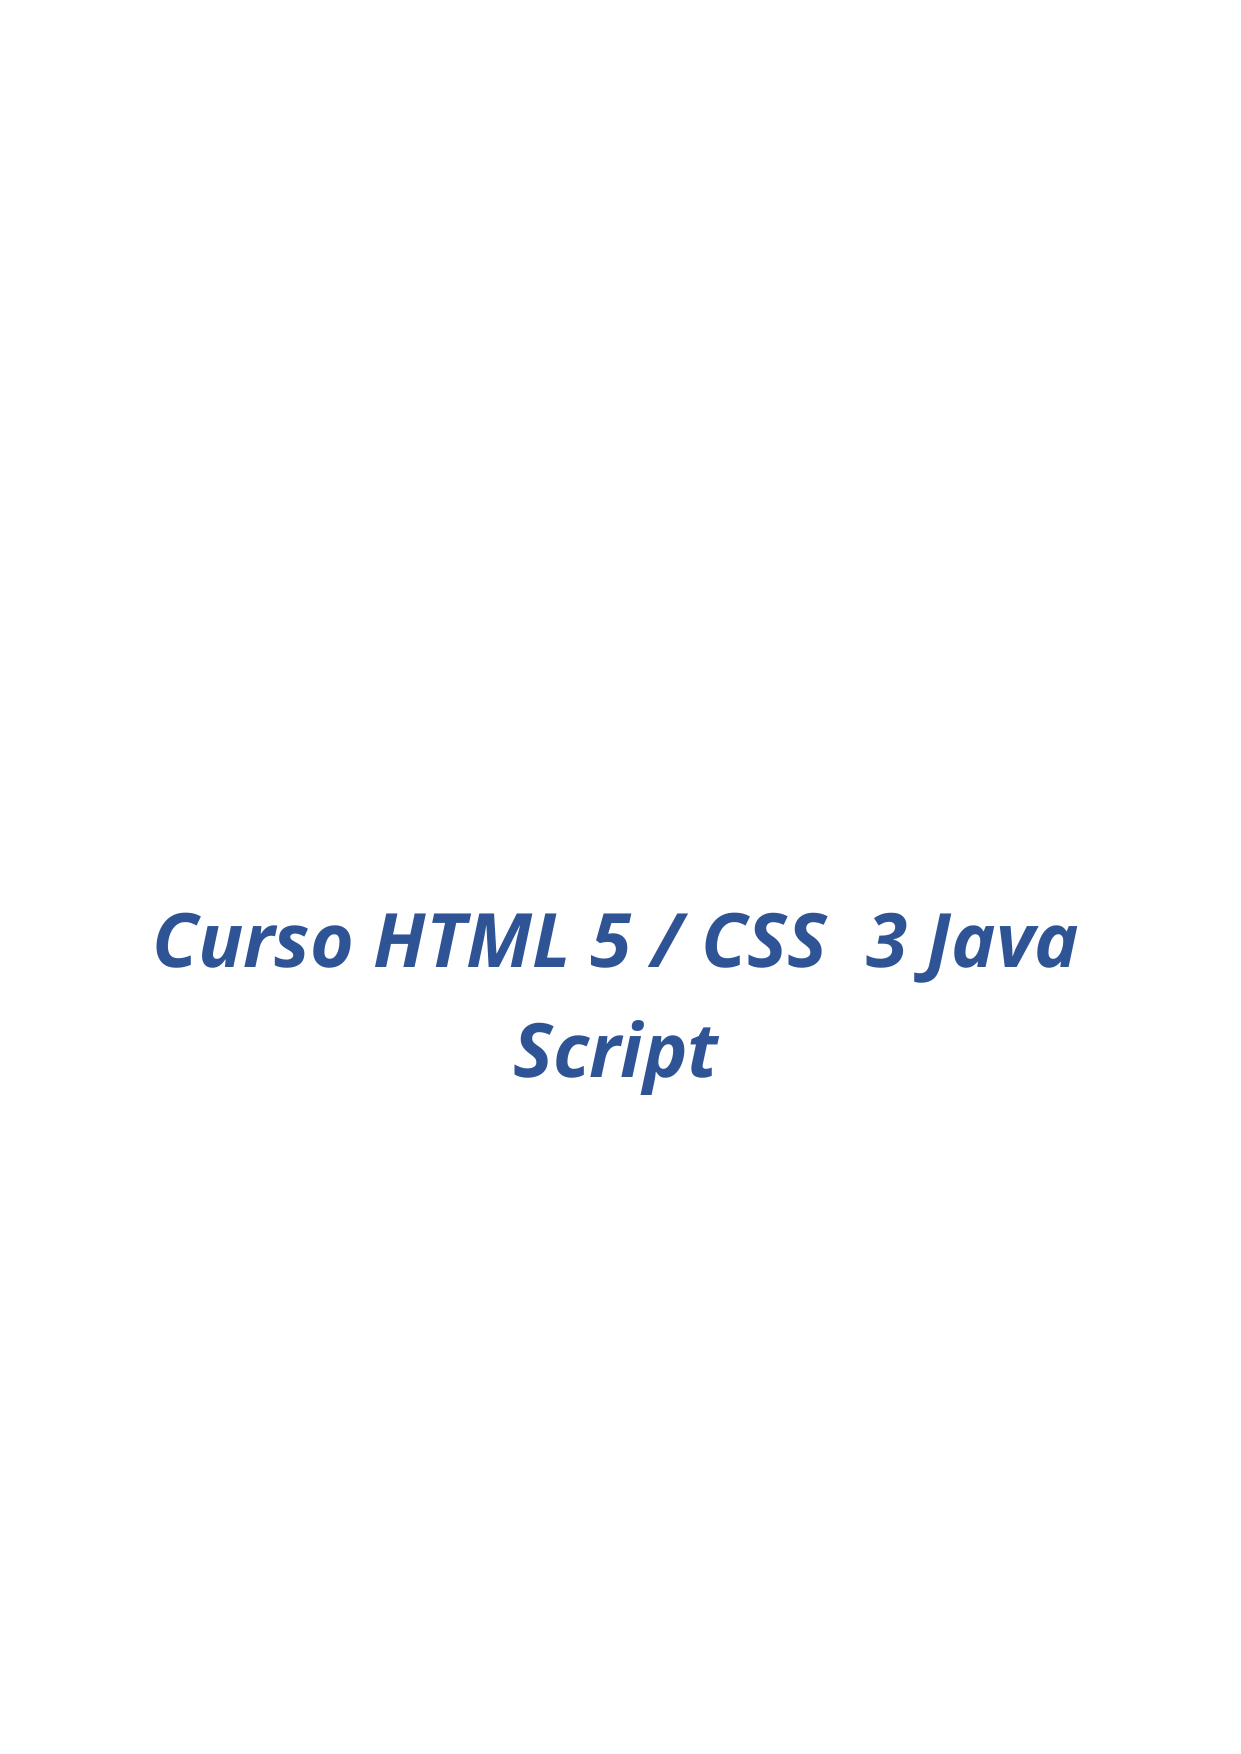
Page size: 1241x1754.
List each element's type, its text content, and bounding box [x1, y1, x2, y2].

subtitle Curso HTML 5 / CSS 3 Java Script [75, 887, 1165, 1100]
